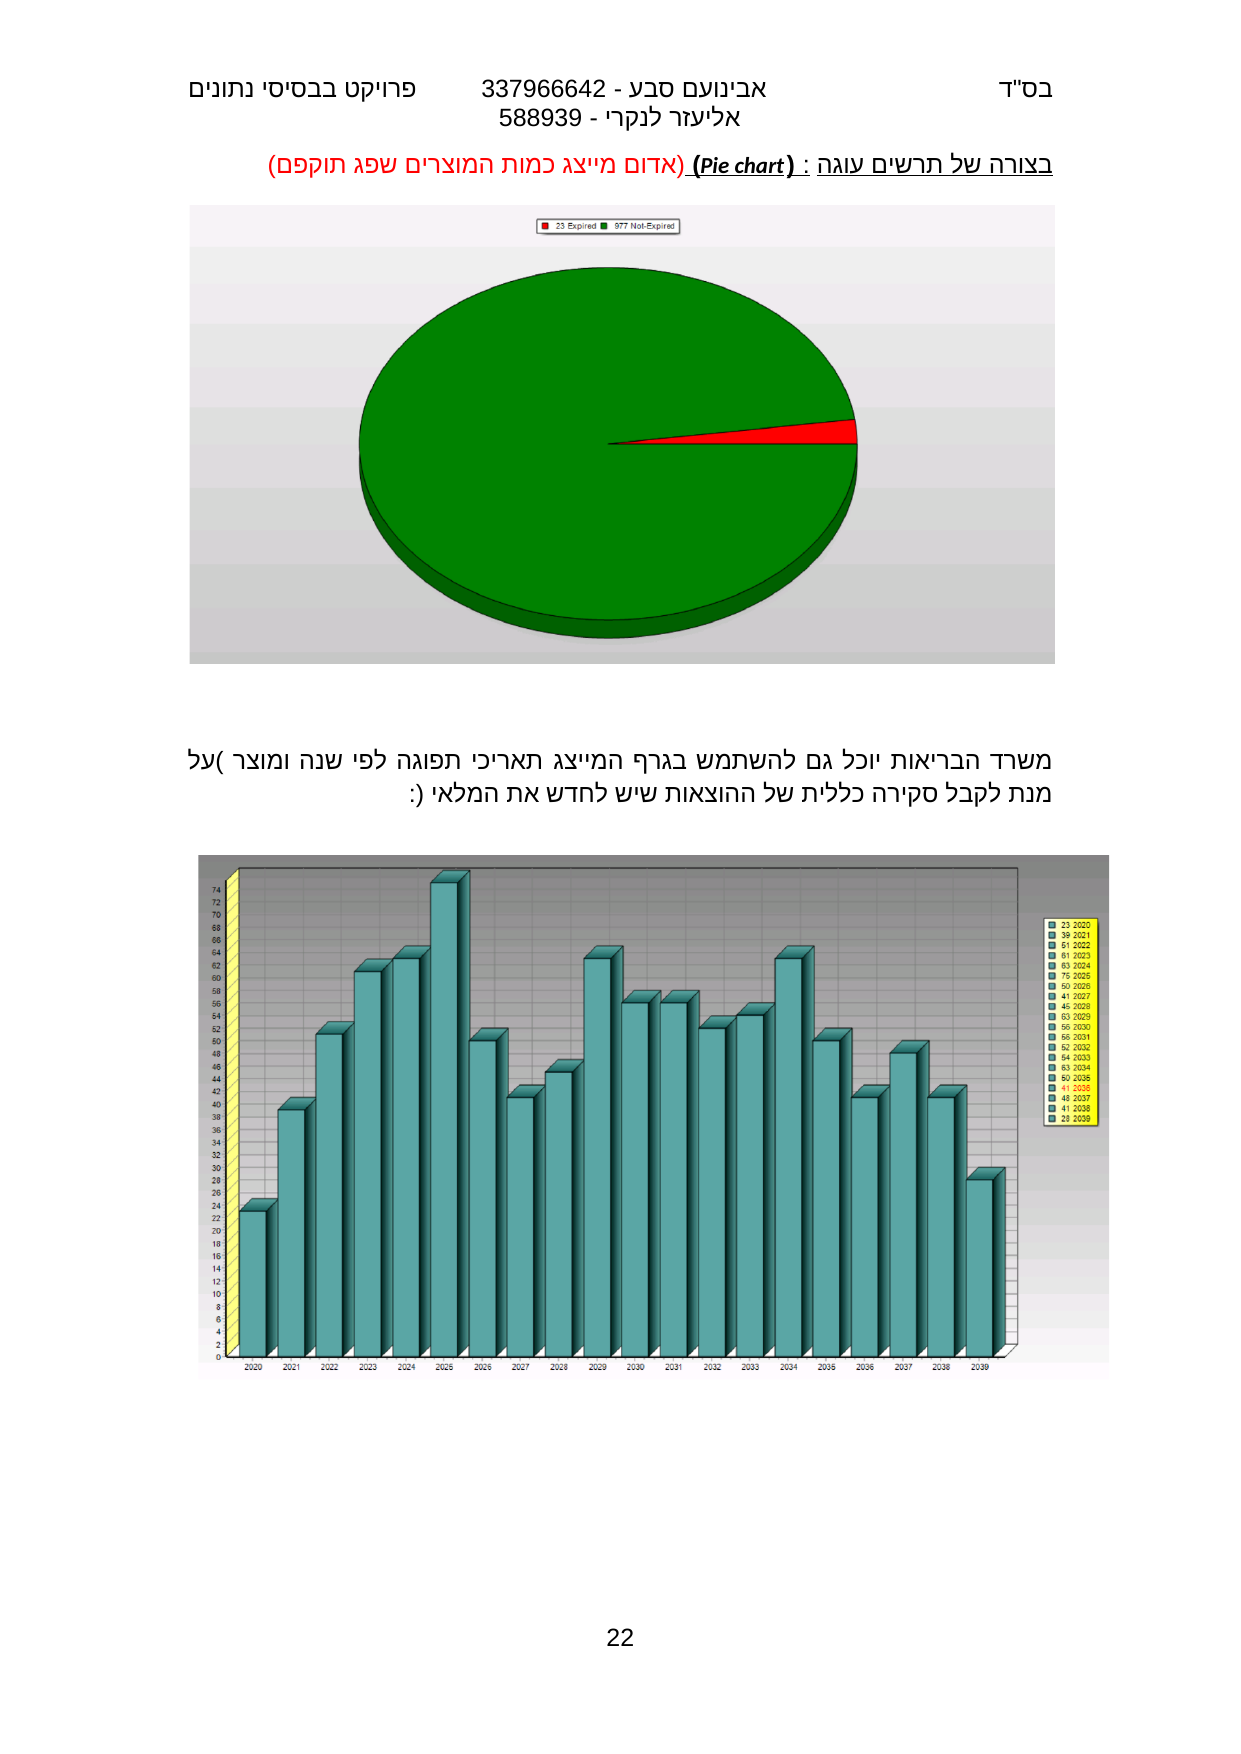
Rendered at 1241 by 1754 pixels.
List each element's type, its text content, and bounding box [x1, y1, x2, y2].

text משרד הבריאות יוכל גם להשתמש בגרף המייצג תאריכי תפוגה לפי שנה ומוצר )על מנת לקבל סקירה כללית של ההוצאות שיש לחדש את המלאי (: [187, 746, 1053, 808]
picture [189, 205, 1055, 664]
text בצורה של תרשים עוגה : (Pie chart) (אדום מייצג כמות המוצרים שפג תוקפם) [187, 150, 1053, 179]
picture [198, 855, 1110, 1383]
